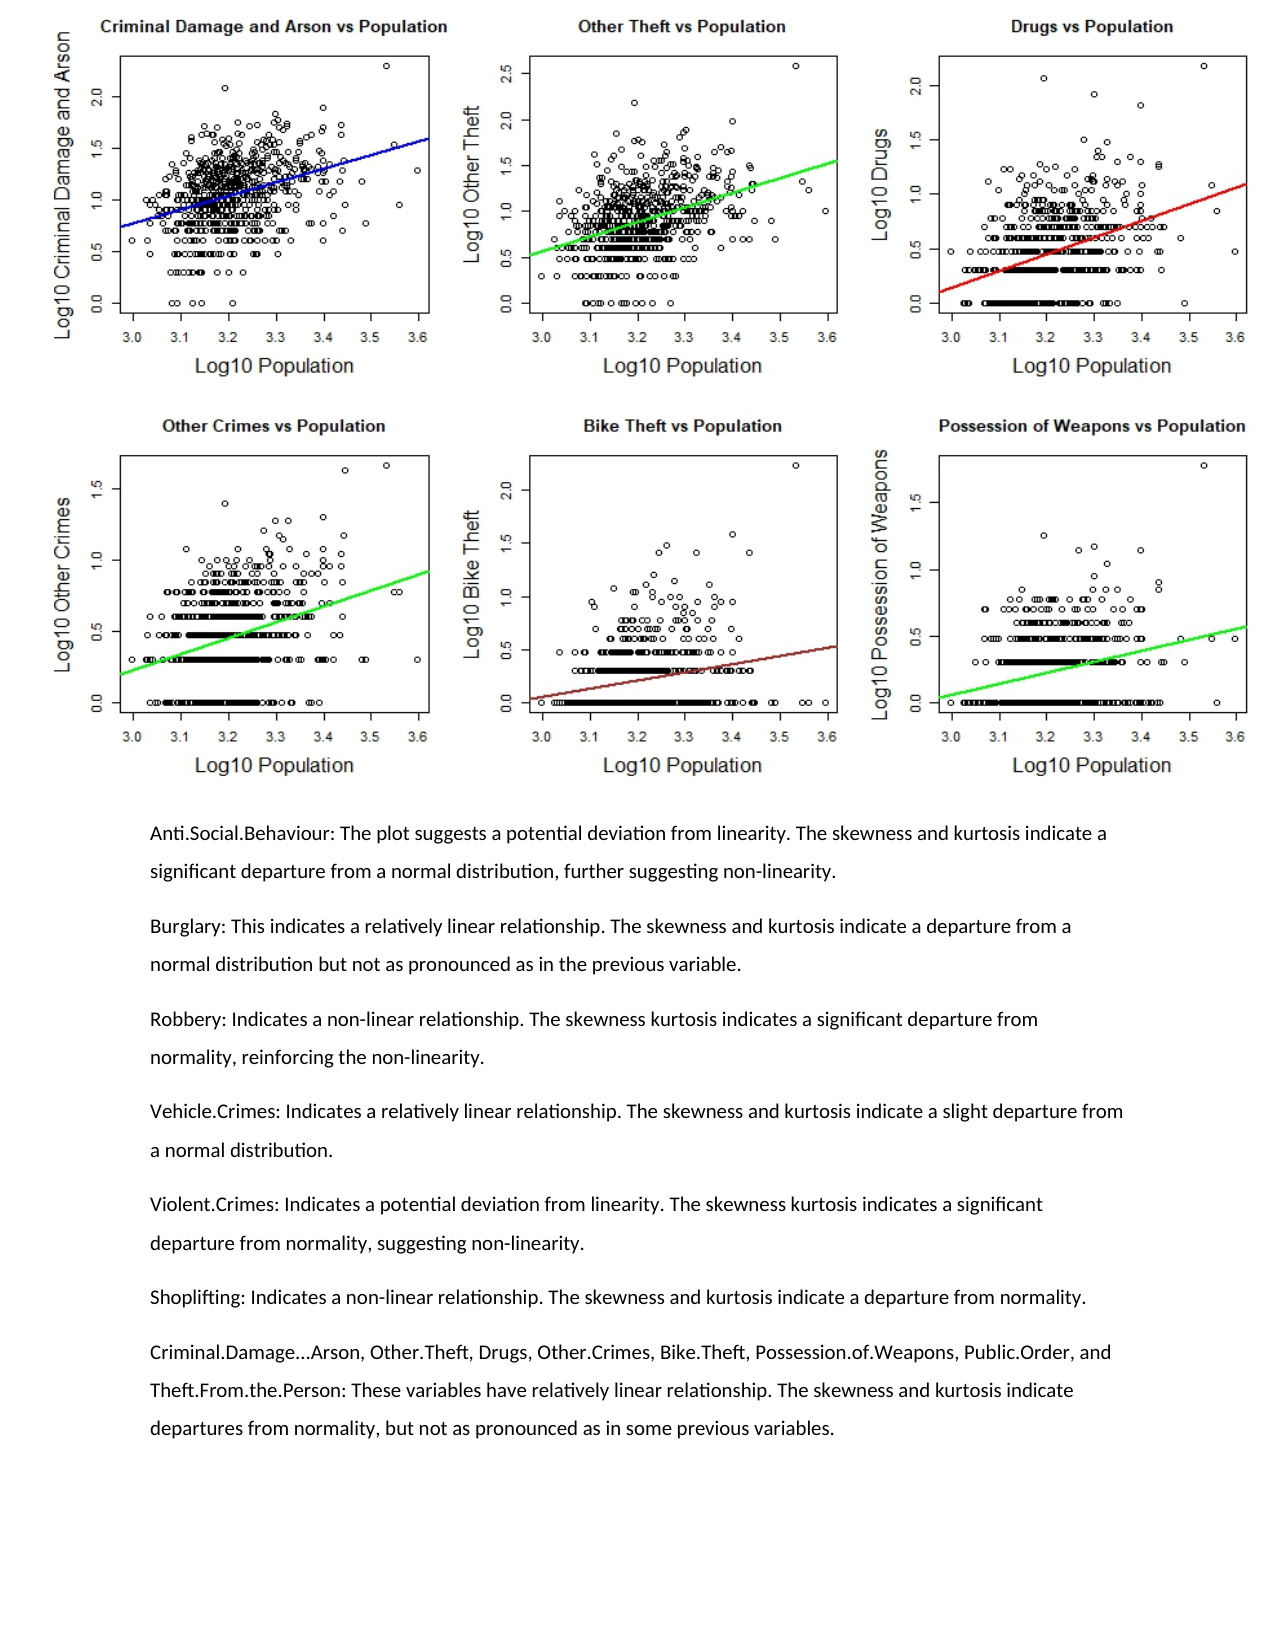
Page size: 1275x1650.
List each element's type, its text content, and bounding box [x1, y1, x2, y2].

text Violent.Crimes: Indicates a potential deviation from linearity. The skewness kurtosis indicates a significant departure from normality, suggesting non-linearity. [150, 1192, 1125, 1255]
text Burglary: This indicates a relatively linear relationship. The skewness and kurtosis indicate a departure from a normal distribution but not as pronounced as in the previous variable. [150, 913, 1125, 976]
text Vehicle.Crimes: Indicates a relatively linear relationship. The skewness and kurtosis indicate a slight departure from a normal distribution. [150, 1099, 1125, 1162]
text Anti.Social.Behaviour: The plot suggests a potential deviation from linearity. The skewness and kurtosis indicate a significant departure from a normal distribution, further suggesting non-linearity. [150, 820, 1125, 883]
text Shoplifting: Indicates a non-linear relationship. The skewness and kurtosis indicate a departure from normality. [150, 1284, 1125, 1310]
text Criminal.Damage...Arson, Other.Theft, Drugs, Other.Crimes, Bike.Theft, Possession.of.Weapons, Public.Order, and Theft.From.the.Person: These variables have relatively linear relationship. The skewness and kurtosis indicate departures from normality, but not as pronounced as in some previous variables. [150, 1339, 1125, 1441]
picture [54, 0, 1275, 792]
text Robbery: Indicates a non-linear relationship. The skewness kurtosis indicates a significant departure from normality, reinforcing the non-linearity. [150, 1006, 1125, 1069]
